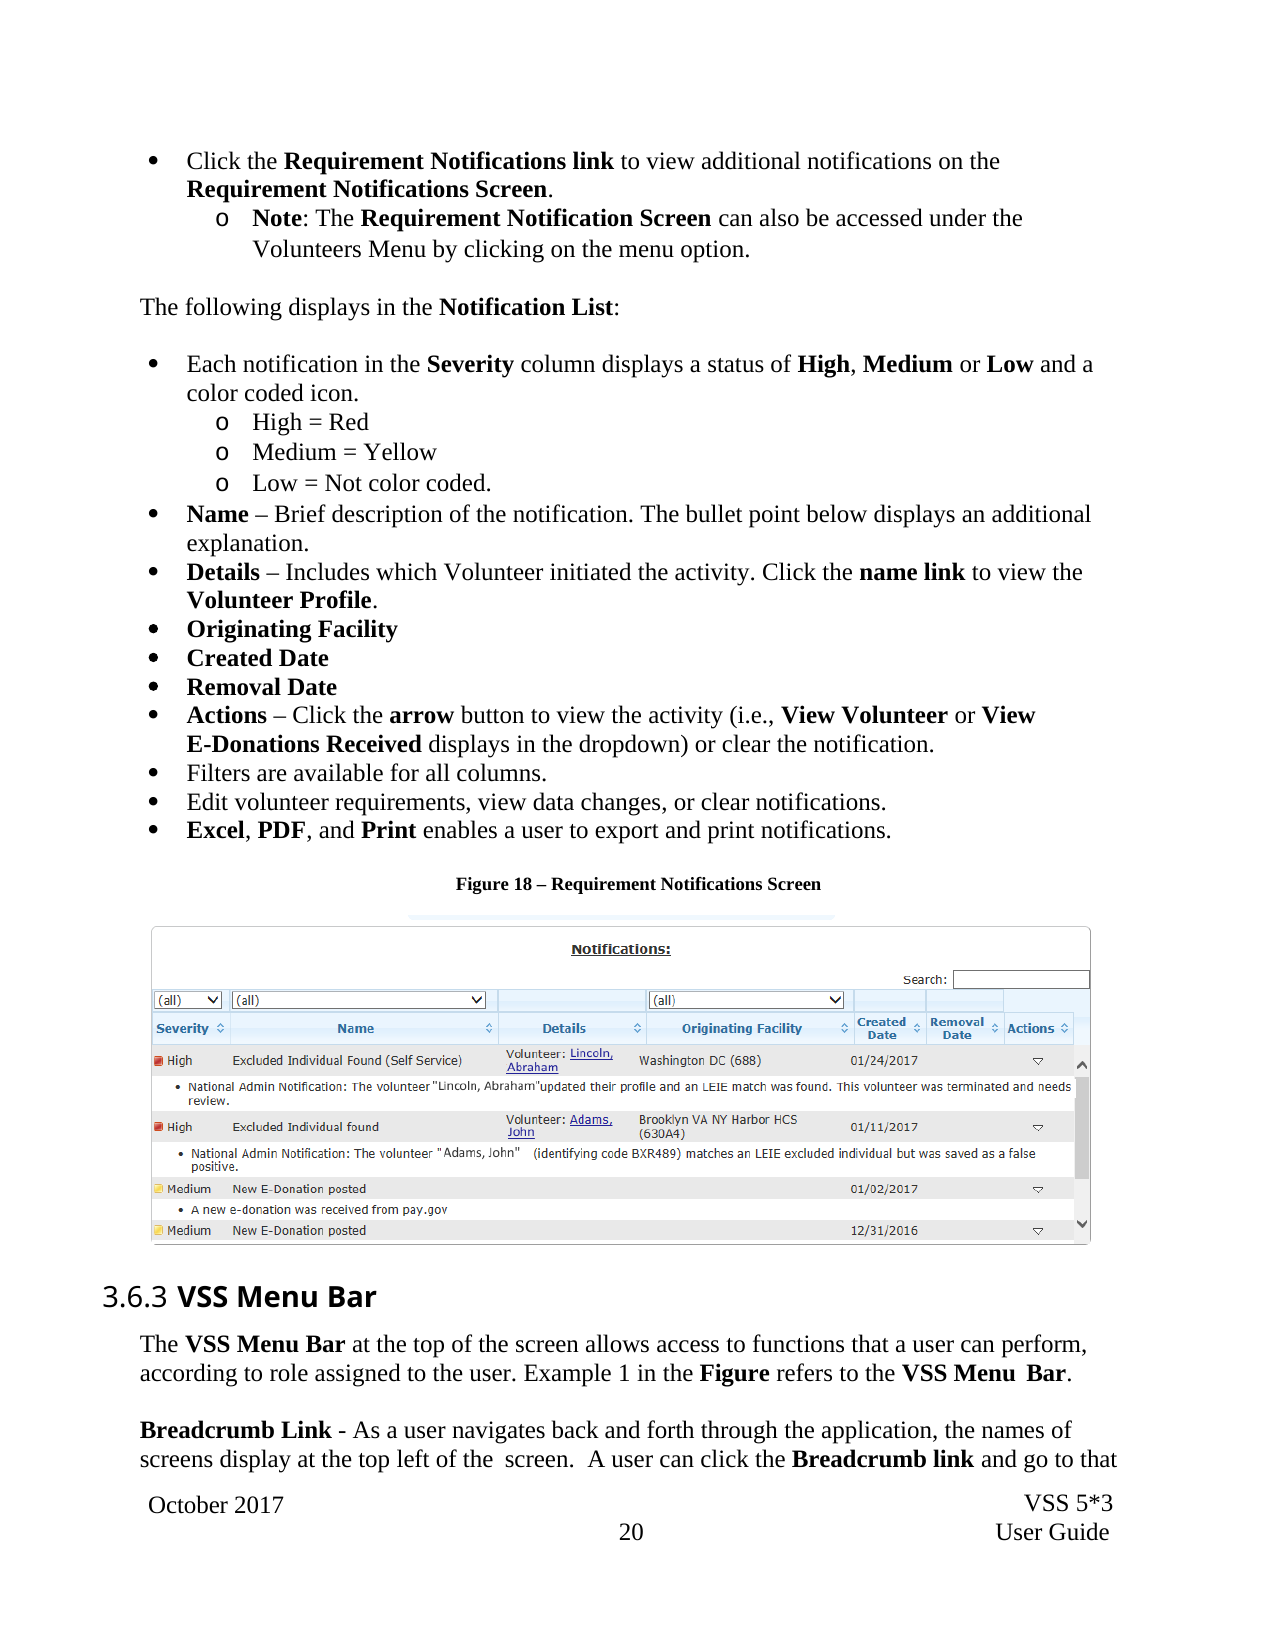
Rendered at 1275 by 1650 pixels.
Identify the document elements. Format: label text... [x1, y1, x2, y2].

text Figure 18 – Requirement Notifications Screen [139, 873, 1137, 894]
subtitle VSS Menu Bar [102, 1277, 1137, 1316]
list Actions – Click the arrow button to view the activity (i.e., View Volunteer or View E-Donations Received displays in the dropdown) or clear the notification. [149, 700, 1137, 758]
picture [139, 915, 1101, 1252]
text The following displays in the Notification List: [139, 292, 1137, 320]
list Each notification in the Severity column displays a status of High, Medium or Low and a color coded icon. [149, 349, 1137, 407]
list Filters are available for all columns. [149, 758, 1137, 787]
list Click the Requirement Notifications link to view additional notifications on the Requirement Notifications Screen. [149, 146, 1137, 203]
list Edit volunteer requirements, view data changes, or clear notifications. [149, 787, 1137, 815]
list Excel, PDF, and Print enables a user to export and print notifications. [149, 815, 1137, 844]
list Originating Facility [149, 614, 1137, 643]
list Medium = Yellow [214, 437, 1137, 468]
text The VSS Menu Bar at the top of the screen allows access to functions that a user can perform, according to role assigned to the user. Example 1 in the Figure refers to the VSS Menu Bar. [139, 1329, 1137, 1386]
list High = Red [214, 407, 1137, 437]
list Low = Not color coded. [214, 468, 1137, 499]
list Name – Brief description of the notification. The bullet point below displays an additional explanation. [149, 499, 1137, 557]
list Created Date [149, 643, 1137, 672]
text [139, 1415, 1137, 1473]
list Details – Includes which Volunteer initiated the activity. Click the name link to view the Volunteer Profile. [149, 557, 1137, 614]
list Note: The Requirement Notification Screen can also be accessed under the Volunteers Menu by clicking on the menu option. [214, 203, 1137, 263]
list Removal Date [149, 672, 1137, 700]
